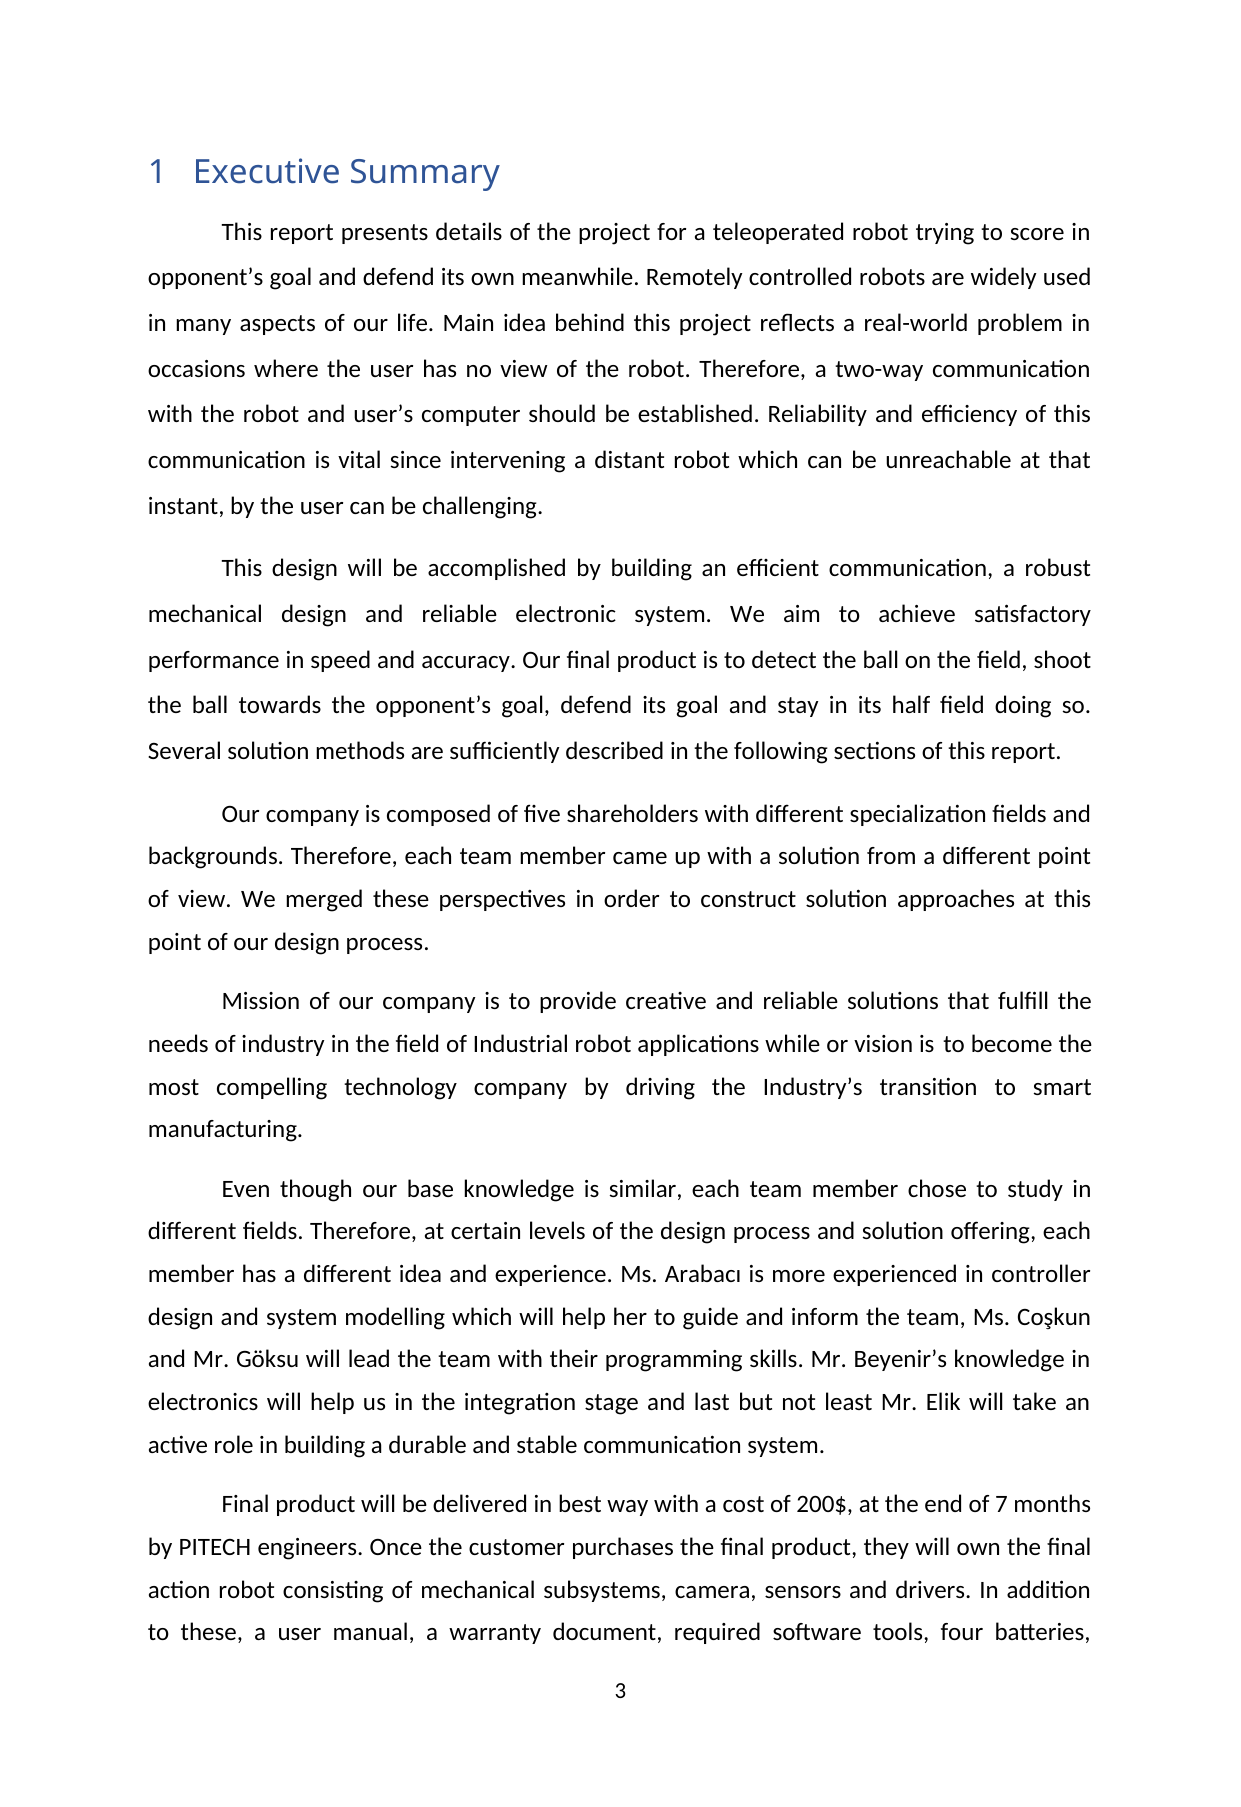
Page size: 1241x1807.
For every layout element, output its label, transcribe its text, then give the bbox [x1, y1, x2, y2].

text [148, 1488, 1093, 1647]
text Our company is composed of five shareholders with different specialization fields and backgrounds. Therefore, each team member came up with a solution from a different point of view. We merged these perspectives in order to construct solution approaches at this point of our design process. [148, 798, 1093, 956]
subtitle Executive Summary [148, 148, 1093, 193]
text Mission of our company is to provide creative and reliable solutions that fulfill the needs of industry in the field of Industrial robot applications while or vision is to become the most compelling technology company by driving the Industry’s transition to smart manufacturing. [148, 985, 1093, 1144]
text Even though our base knowledge is similar, each team member chose to study in different fields. Therefore, at certain levels of the design process and solution offering, each member has a different idea and experience. Ms. Arabacı is more experienced in controller design and system modelling which will help her to guide and inform the team, Ms. Coşkun and Mr. Göksu will lead the team with their programming skills. Mr. Beyenir’s knowledge in electronics will help us in the integration stage and last but not least Mr. Elik will take an active role in building a durable and stable communication system. [148, 1173, 1093, 1459]
text This report presents details of the project for a teleoperated robot trying to score in opponent’s goal and defend its own meanwhile. Remotely controlled robots are widely used in many aspects of our life. Main idea behind this project reflects a real-world problem in occasions where the user has no view of the robot. Therefore, a two-way communication with the robot and user’s computer should be established. Reliability and efficiency of this communication is vital since intervening a distant robot which can be unreachable at that instant, by the user can be challenging. [148, 216, 1093, 521]
text This design will be accomplished by building an efficient communication, a robust mechanical design and reliable electronic system. We aim to achieve satisfactory performance in speed and accuracy. Our final product is to detect the ball on the field, shoot the ball towards the opponent’s goal, defend its goal and stay in its half field doing so. Several solution methods are sufficiently described in the following sections of this report. [148, 552, 1093, 766]
